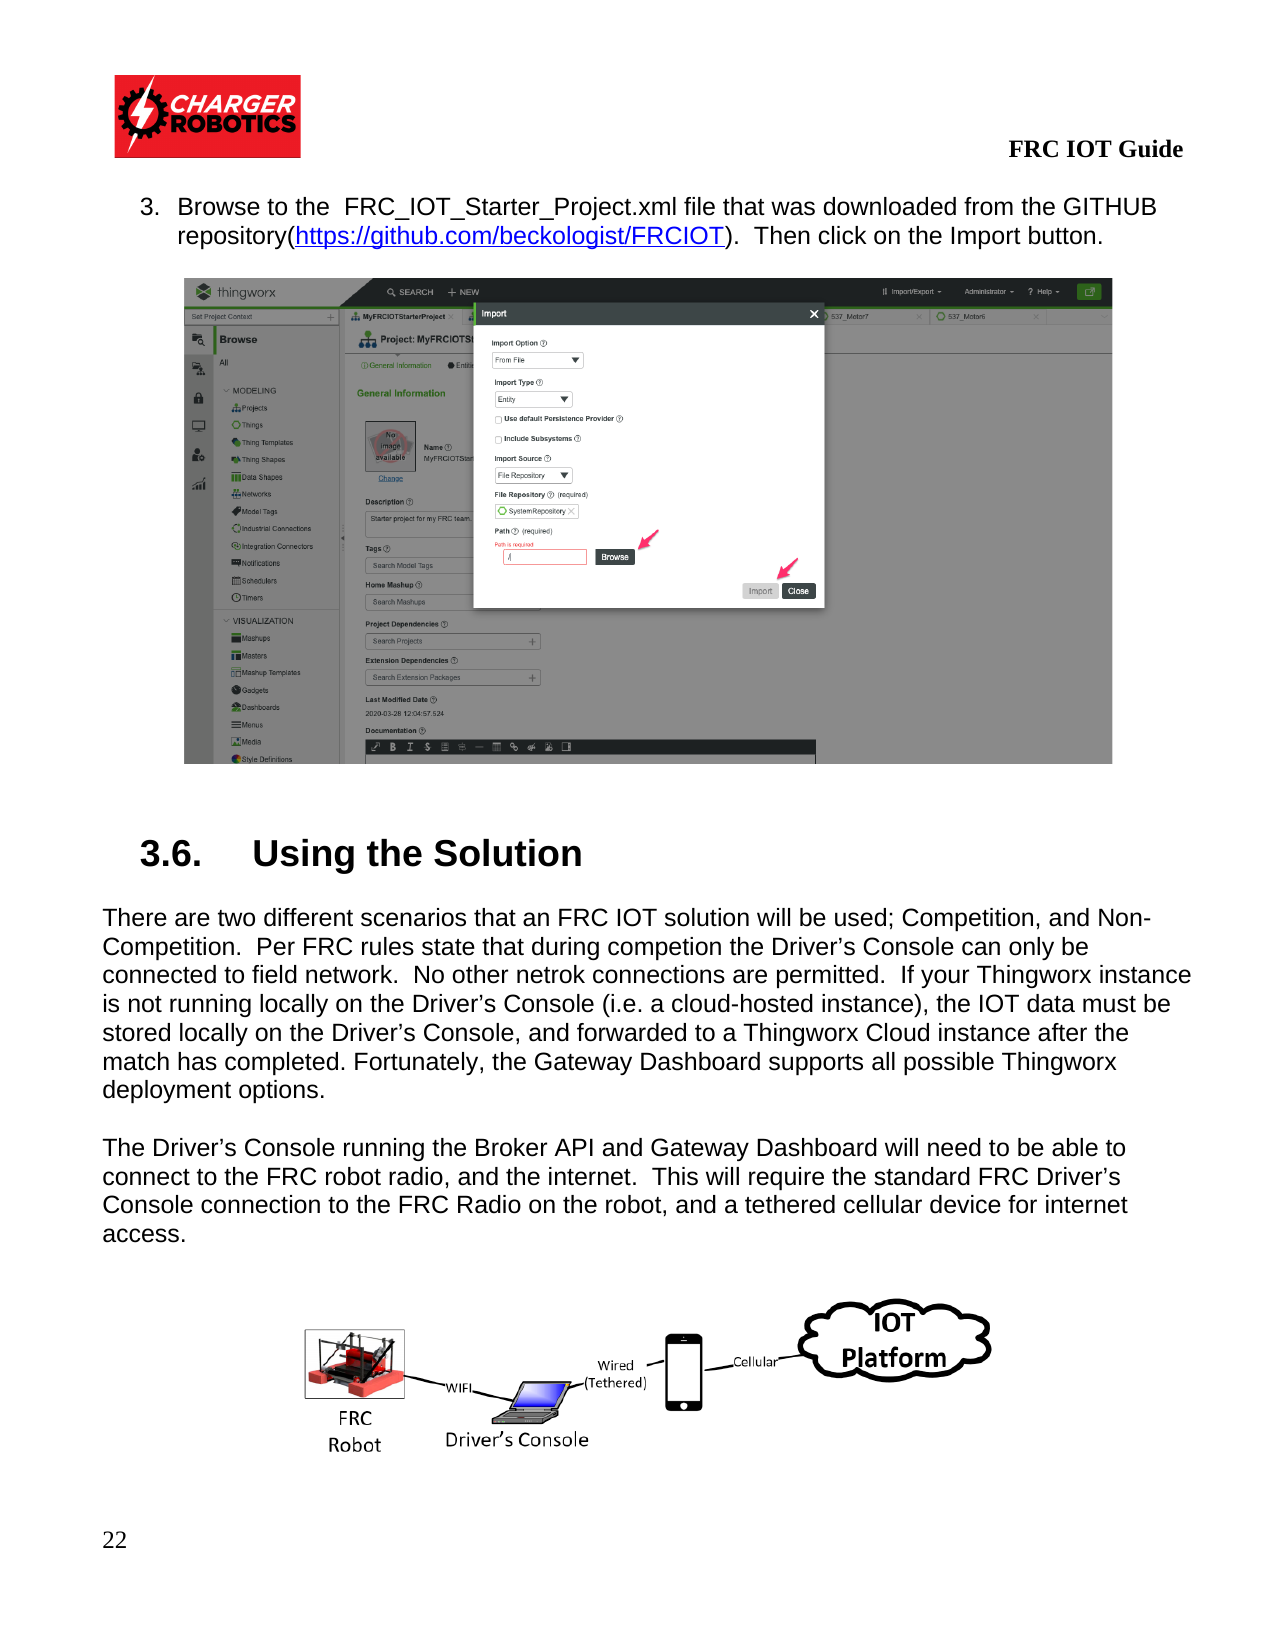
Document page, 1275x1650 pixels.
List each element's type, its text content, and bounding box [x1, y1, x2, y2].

text The Driver’s Console running the Broker API and Gateway Dashboard will need to be able to connect to the FRC robot radio, and the internet. This will require the standard FRC Driver’s Console connection to the FRC Radio on the robot, and a tethered cellular device for internet access. [102, 1133, 1196, 1248]
subtitle Using the Solution [139, 831, 1196, 874]
picture [184, 278, 1113, 764]
picture [277, 1276, 1021, 1478]
list Browse to the FRC_IOT_Starter_Project.xml file that was downloaded from the GITHUB repository(https://github.com/beckologist/FRCIOT). Then click on the Import button. [139, 192, 1196, 249]
picture [114, 75, 301, 158]
text There are two different scenarios that an FRC IOT solution will be used; Competition, and Non-Competition. Per FRC rules state that during competion the Driver’s Console can only be connected to field network. No other netrok connections are permitted. If your Thingworx instance is not running locally on the Driver’s Console (i.e. a cloud-hosted instance), the IOT data must be stored locally on the Driver’s Console, and forwarded to a Thingworx Cloud instance after the match has completed. Fortunately, the Gateway Dashboard supports all possible Thingworx deployment options. [102, 903, 1196, 1104]
